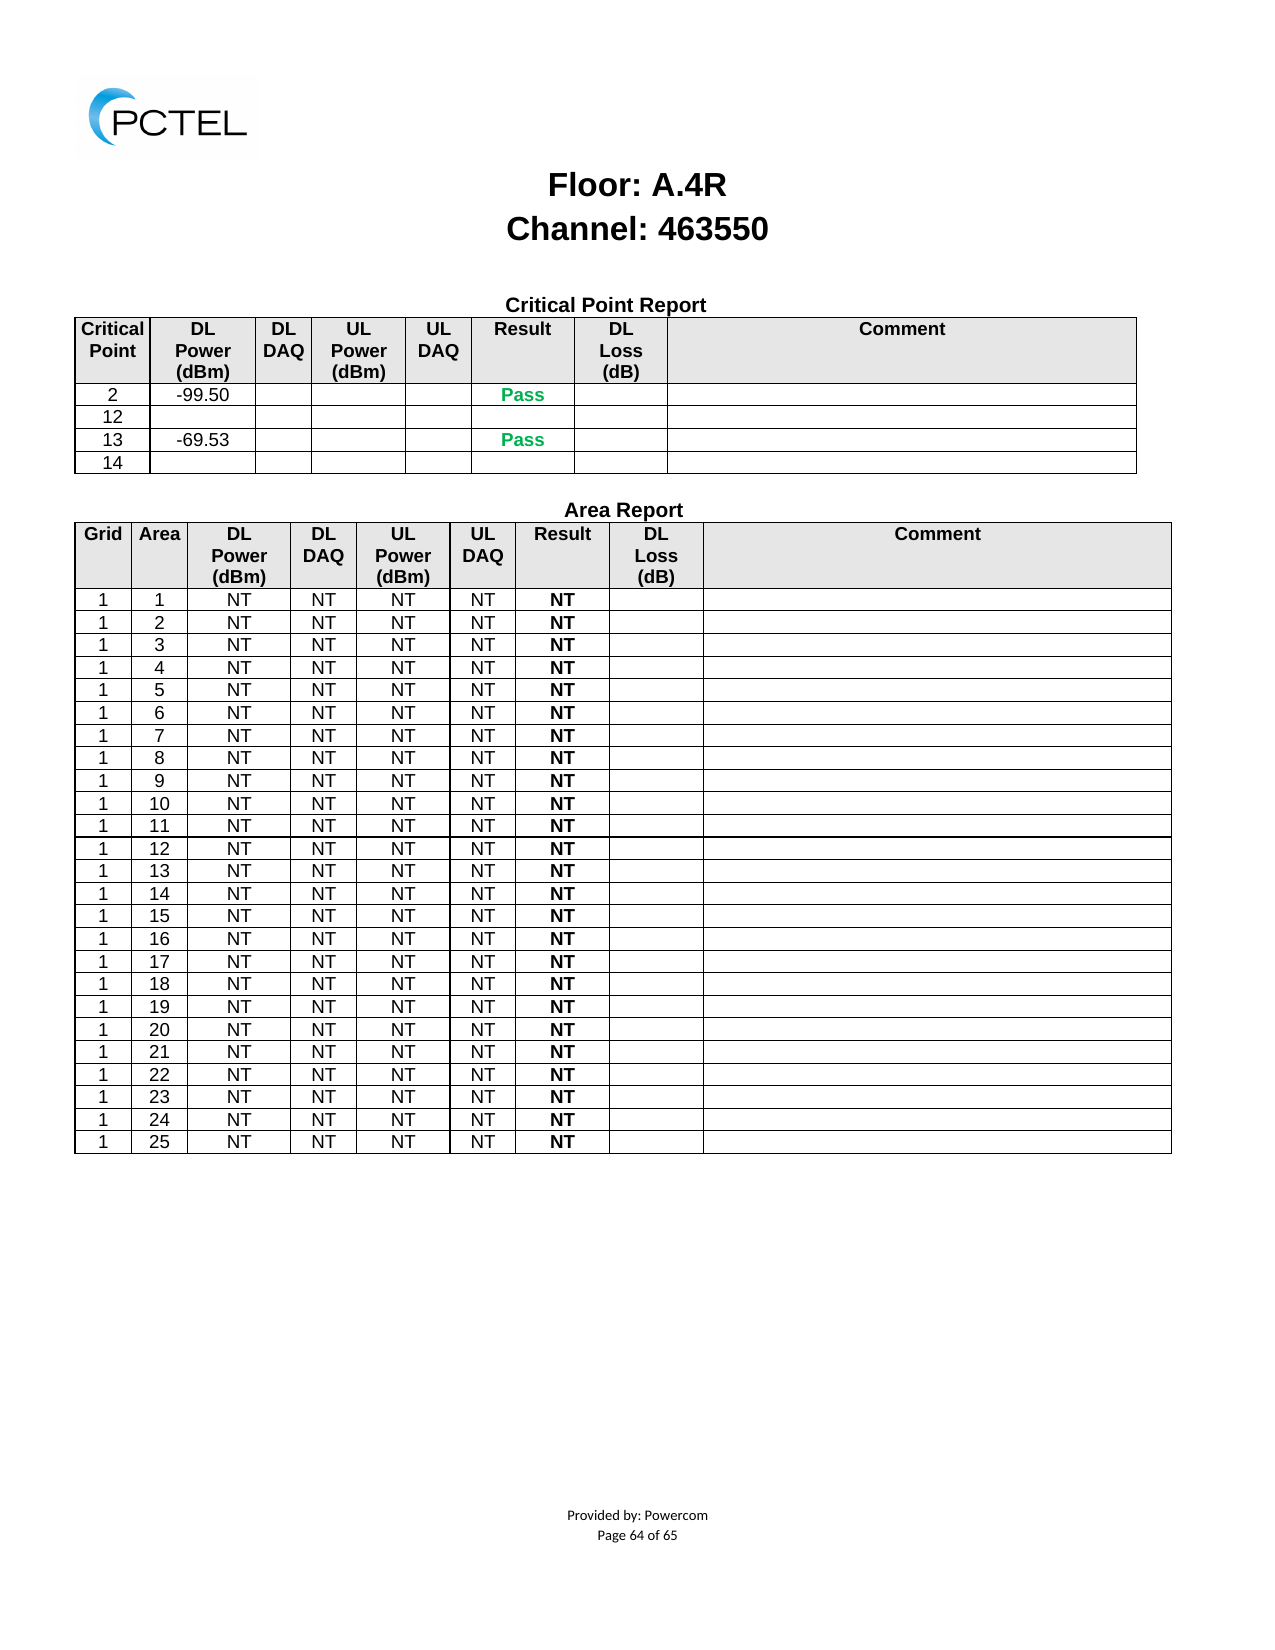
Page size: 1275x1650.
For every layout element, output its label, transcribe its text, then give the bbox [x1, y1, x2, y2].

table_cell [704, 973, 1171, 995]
text Channel: 463550 [75, 209, 1200, 247]
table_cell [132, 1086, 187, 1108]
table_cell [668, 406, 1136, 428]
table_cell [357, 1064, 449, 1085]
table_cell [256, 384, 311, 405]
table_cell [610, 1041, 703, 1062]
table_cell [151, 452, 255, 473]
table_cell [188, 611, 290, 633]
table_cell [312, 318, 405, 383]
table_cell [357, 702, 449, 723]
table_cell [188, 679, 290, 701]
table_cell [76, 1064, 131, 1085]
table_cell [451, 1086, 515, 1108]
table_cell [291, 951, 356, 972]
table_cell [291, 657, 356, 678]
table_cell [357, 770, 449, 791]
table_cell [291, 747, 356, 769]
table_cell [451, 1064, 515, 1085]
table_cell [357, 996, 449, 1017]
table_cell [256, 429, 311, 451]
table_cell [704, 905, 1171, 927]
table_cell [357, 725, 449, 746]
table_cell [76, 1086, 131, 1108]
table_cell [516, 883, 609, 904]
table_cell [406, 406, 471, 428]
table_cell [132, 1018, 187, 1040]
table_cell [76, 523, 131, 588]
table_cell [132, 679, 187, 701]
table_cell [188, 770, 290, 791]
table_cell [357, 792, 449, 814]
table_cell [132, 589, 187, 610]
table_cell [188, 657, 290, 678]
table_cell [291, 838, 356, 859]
picture [75, 75, 260, 103]
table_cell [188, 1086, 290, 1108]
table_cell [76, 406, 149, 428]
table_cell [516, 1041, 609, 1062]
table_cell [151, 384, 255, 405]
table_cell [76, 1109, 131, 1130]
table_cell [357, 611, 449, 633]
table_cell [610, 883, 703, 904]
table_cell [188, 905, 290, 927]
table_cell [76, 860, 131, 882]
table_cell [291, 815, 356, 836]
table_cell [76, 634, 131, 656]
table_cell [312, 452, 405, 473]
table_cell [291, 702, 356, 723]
text Floor: A.4R [75, 103, 1200, 203]
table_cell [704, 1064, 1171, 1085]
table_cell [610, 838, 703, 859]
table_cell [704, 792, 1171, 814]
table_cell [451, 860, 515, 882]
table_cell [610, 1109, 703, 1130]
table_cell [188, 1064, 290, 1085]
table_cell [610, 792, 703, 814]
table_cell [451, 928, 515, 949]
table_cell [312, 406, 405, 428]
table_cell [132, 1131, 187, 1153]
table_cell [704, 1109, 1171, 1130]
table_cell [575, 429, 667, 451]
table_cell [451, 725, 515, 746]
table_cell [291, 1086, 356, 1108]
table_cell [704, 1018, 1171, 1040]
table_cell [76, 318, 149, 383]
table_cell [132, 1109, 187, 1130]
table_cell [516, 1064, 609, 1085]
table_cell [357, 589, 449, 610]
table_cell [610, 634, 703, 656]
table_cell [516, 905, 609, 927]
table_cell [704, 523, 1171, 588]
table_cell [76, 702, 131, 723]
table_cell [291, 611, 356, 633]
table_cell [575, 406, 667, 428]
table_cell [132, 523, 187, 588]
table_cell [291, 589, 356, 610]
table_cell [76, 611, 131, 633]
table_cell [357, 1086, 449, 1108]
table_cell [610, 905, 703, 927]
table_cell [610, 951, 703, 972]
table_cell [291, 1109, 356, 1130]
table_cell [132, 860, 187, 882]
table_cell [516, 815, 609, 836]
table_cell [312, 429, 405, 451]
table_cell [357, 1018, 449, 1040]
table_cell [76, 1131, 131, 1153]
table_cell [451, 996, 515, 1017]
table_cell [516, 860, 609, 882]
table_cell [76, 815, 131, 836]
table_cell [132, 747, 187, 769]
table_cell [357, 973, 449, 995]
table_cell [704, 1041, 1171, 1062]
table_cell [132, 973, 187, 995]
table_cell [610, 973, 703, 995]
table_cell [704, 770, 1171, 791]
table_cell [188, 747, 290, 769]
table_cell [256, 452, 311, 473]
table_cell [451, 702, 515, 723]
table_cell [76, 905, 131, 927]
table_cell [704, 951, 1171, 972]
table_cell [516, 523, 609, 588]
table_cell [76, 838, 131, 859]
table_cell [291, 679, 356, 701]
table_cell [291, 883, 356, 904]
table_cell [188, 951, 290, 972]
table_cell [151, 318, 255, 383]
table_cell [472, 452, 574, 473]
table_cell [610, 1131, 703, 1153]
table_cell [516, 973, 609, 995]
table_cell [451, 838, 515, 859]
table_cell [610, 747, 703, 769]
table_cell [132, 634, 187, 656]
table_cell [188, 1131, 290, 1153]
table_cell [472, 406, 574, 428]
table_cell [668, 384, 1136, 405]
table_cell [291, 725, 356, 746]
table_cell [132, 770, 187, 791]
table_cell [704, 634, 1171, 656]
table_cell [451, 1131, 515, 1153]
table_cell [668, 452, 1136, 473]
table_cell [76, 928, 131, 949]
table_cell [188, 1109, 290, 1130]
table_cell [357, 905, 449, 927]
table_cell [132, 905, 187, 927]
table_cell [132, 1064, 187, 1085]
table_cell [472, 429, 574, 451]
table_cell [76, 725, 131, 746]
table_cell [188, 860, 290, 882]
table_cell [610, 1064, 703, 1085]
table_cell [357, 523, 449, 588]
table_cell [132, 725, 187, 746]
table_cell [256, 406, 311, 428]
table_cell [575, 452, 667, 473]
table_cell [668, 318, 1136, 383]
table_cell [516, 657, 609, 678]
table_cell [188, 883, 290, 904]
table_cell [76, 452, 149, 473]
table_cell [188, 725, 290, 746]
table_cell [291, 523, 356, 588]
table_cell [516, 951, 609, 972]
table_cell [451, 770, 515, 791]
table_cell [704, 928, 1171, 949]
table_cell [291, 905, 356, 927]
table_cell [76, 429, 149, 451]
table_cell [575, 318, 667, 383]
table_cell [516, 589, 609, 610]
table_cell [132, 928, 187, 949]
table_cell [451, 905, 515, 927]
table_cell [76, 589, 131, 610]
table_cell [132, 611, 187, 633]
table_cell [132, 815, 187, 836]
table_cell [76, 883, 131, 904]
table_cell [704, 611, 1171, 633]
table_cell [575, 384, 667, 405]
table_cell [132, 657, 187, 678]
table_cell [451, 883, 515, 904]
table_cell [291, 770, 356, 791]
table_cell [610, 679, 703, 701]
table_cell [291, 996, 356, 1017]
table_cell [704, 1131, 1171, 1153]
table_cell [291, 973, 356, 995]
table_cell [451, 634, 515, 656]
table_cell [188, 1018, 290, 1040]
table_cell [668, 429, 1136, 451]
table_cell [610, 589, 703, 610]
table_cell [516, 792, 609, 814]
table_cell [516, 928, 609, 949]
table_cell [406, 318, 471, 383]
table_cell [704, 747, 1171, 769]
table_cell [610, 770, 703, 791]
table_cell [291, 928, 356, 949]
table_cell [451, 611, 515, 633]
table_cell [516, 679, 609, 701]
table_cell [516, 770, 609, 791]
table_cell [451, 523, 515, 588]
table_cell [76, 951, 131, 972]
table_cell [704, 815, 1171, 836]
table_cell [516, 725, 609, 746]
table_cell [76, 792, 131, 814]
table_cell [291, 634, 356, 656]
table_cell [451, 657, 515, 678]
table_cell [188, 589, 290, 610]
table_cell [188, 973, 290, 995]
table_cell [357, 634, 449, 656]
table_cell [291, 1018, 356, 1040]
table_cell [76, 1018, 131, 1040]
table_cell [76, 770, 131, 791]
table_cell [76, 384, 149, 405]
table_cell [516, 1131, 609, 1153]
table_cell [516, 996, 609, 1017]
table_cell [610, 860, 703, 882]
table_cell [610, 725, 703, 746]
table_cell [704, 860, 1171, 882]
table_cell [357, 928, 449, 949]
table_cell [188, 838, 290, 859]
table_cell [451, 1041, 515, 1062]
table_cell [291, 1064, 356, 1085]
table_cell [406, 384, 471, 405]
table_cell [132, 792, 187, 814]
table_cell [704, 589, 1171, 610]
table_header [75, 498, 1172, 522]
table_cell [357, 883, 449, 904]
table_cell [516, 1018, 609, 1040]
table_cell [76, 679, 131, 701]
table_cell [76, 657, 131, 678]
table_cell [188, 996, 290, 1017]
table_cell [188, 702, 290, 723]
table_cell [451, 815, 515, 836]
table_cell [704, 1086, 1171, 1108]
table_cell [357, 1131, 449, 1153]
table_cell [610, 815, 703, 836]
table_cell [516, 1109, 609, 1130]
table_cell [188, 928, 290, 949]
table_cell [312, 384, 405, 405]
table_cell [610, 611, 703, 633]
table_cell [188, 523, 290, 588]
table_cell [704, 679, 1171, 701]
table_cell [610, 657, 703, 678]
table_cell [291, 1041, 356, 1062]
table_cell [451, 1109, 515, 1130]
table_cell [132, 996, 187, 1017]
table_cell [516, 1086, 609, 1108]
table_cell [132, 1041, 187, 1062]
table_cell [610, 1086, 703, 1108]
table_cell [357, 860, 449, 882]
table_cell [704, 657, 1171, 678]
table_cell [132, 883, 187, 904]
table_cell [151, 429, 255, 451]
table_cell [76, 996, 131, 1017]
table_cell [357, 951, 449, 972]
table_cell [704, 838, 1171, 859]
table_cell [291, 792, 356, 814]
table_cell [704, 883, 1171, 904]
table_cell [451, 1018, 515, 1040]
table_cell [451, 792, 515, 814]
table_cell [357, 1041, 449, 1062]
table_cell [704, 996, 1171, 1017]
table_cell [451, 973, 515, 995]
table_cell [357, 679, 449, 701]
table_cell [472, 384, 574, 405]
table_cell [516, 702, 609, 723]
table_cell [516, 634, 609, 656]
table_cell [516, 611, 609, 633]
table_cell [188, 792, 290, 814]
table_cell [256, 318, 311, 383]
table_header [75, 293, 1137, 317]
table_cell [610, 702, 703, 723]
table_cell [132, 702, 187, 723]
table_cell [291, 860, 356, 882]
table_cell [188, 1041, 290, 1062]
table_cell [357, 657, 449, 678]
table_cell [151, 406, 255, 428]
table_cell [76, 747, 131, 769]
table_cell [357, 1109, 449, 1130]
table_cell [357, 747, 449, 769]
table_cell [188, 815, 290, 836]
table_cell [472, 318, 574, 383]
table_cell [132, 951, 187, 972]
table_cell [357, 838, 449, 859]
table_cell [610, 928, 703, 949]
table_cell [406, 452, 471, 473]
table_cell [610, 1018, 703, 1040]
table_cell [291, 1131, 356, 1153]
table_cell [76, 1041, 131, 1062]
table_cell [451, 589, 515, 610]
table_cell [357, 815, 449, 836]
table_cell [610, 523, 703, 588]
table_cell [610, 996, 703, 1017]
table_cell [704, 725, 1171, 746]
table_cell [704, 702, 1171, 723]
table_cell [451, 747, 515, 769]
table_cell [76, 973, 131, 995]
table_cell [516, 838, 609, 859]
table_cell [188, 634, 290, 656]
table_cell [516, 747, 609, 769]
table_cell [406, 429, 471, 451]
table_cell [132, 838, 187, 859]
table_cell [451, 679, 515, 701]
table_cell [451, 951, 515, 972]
